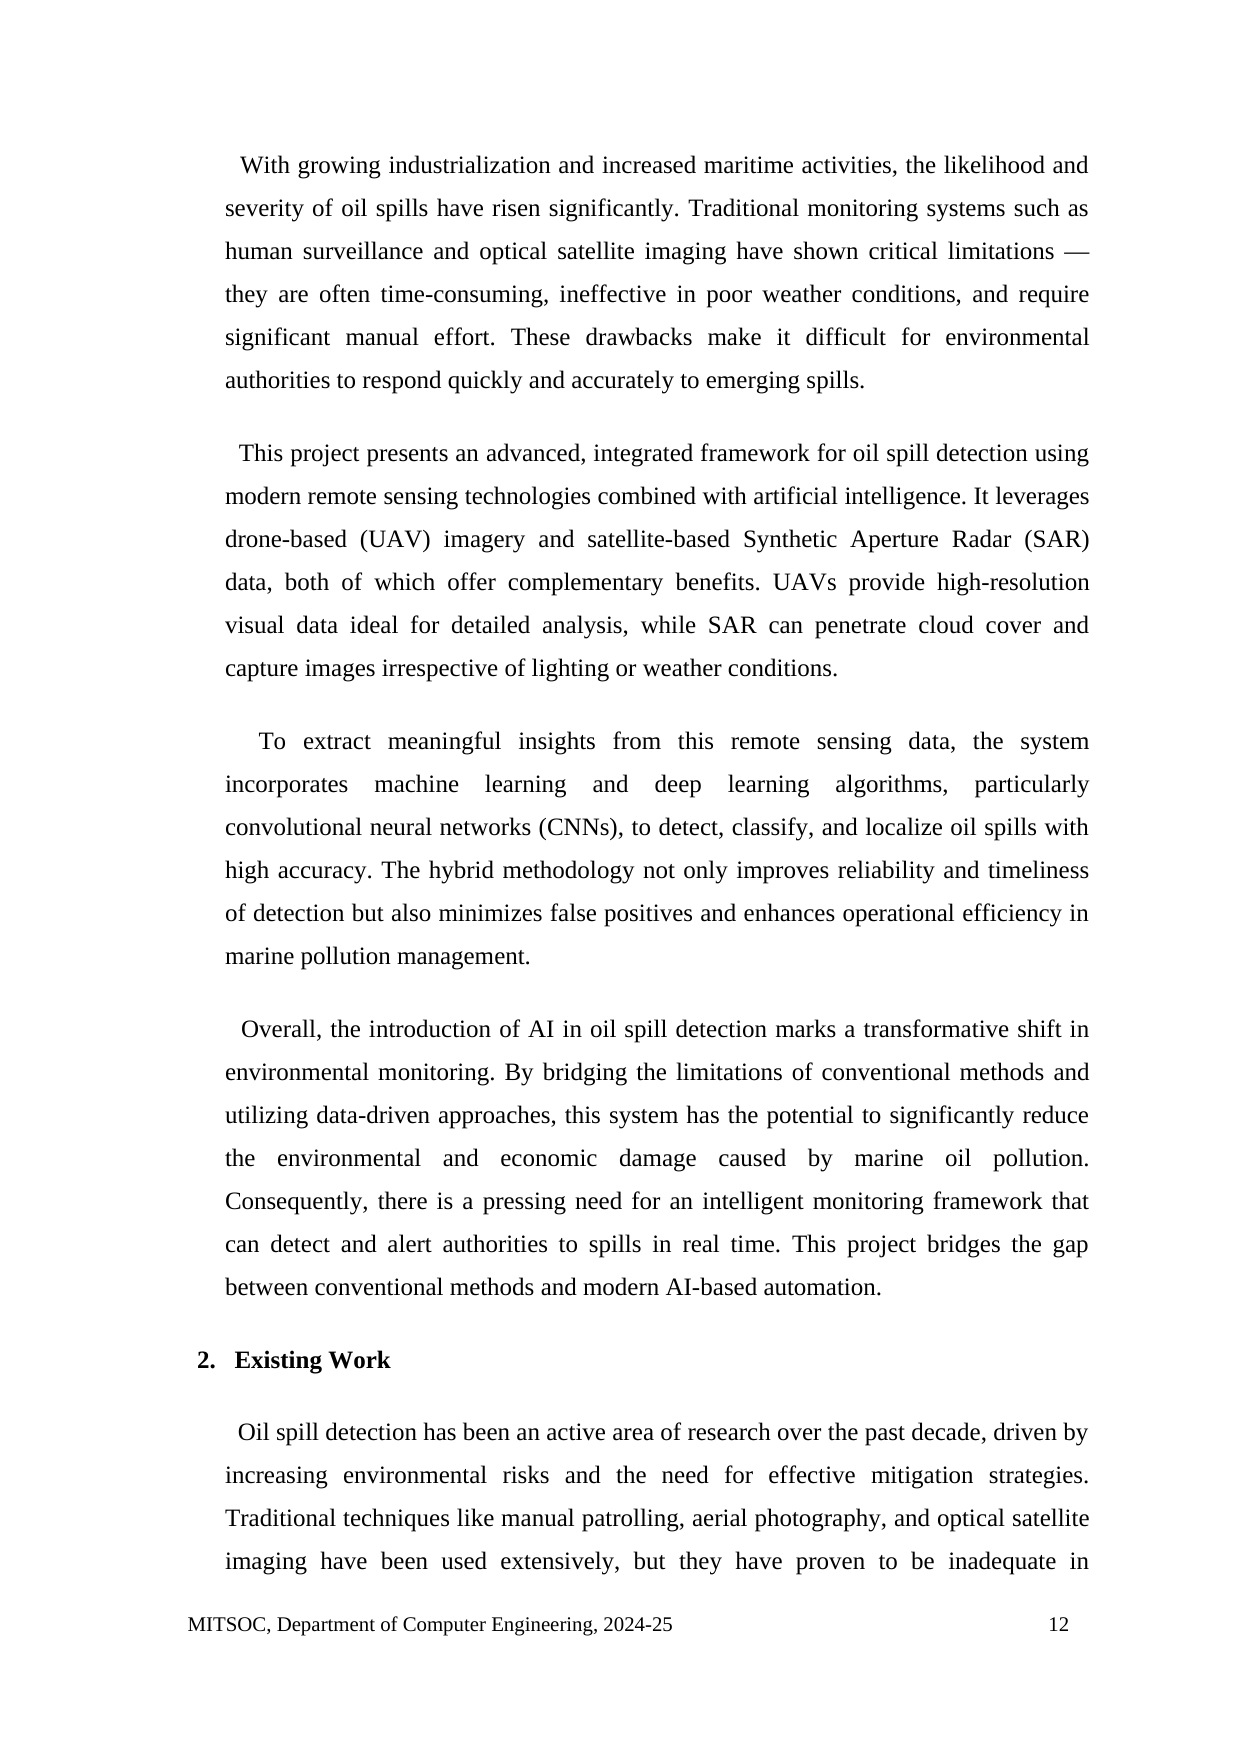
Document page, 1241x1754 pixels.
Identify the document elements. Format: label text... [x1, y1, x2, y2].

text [225, 1417, 1090, 1575]
text With growing industrialization and increased maritime activities, the likelihood and severity of oil spills have risen significantly. Traditional monitoring systems such as human surveillance and optical satellite imaging have shown critical limitations — they are often time-consuming, ineffective in poor weather conditions, and require significant manual effort. These drawbacks make it difficult for environmental authorities to respond quickly and accurately to emerging spills. [225, 150, 1090, 394]
text Overall, the introduction of AI in oil spill detection marks a transformative shift in environmental monitoring. By bridging the limitations of conventional methods and utilizing data-driven approaches, this system has the potential to significantly reduce the environmental and economic damage caused by marine oil pollution. Consequently, there is a pressing need for an intelligent monitoring framework that can detect and alert authorities to spills in real time. This project bridges the gap between conventional methods and modern AI-based automation. [225, 1014, 1090, 1301]
text To extract meaningful insights from this remote sensing data, the system incorporates machine learning and deep learning algorithms, particularly convolutional neural networks (CNNs), to detect, classify, and localize oil spills with high accuracy. The hybrid methodology not only improves reliability and timeliness of detection but also minimizes false positives and enhances operational efficiency in marine pollution management. [225, 726, 1090, 970]
subtitle Existing Work [197, 1345, 1090, 1373]
text This project presents an advanced, integrated framework for oil spill detection using modern remote sensing technologies combined with artificial intelligence. It leverages drone-based (UAV) imagery and satellite-based Synthetic Aperture Radar (SAR) data, both of which offer complementary benefits. UAVs provide high-resolution visual data ideal for detailed analysis, while SAR can penetrate cloud cover and capture images irrespective of lighting or weather conditions. [225, 438, 1090, 682]
